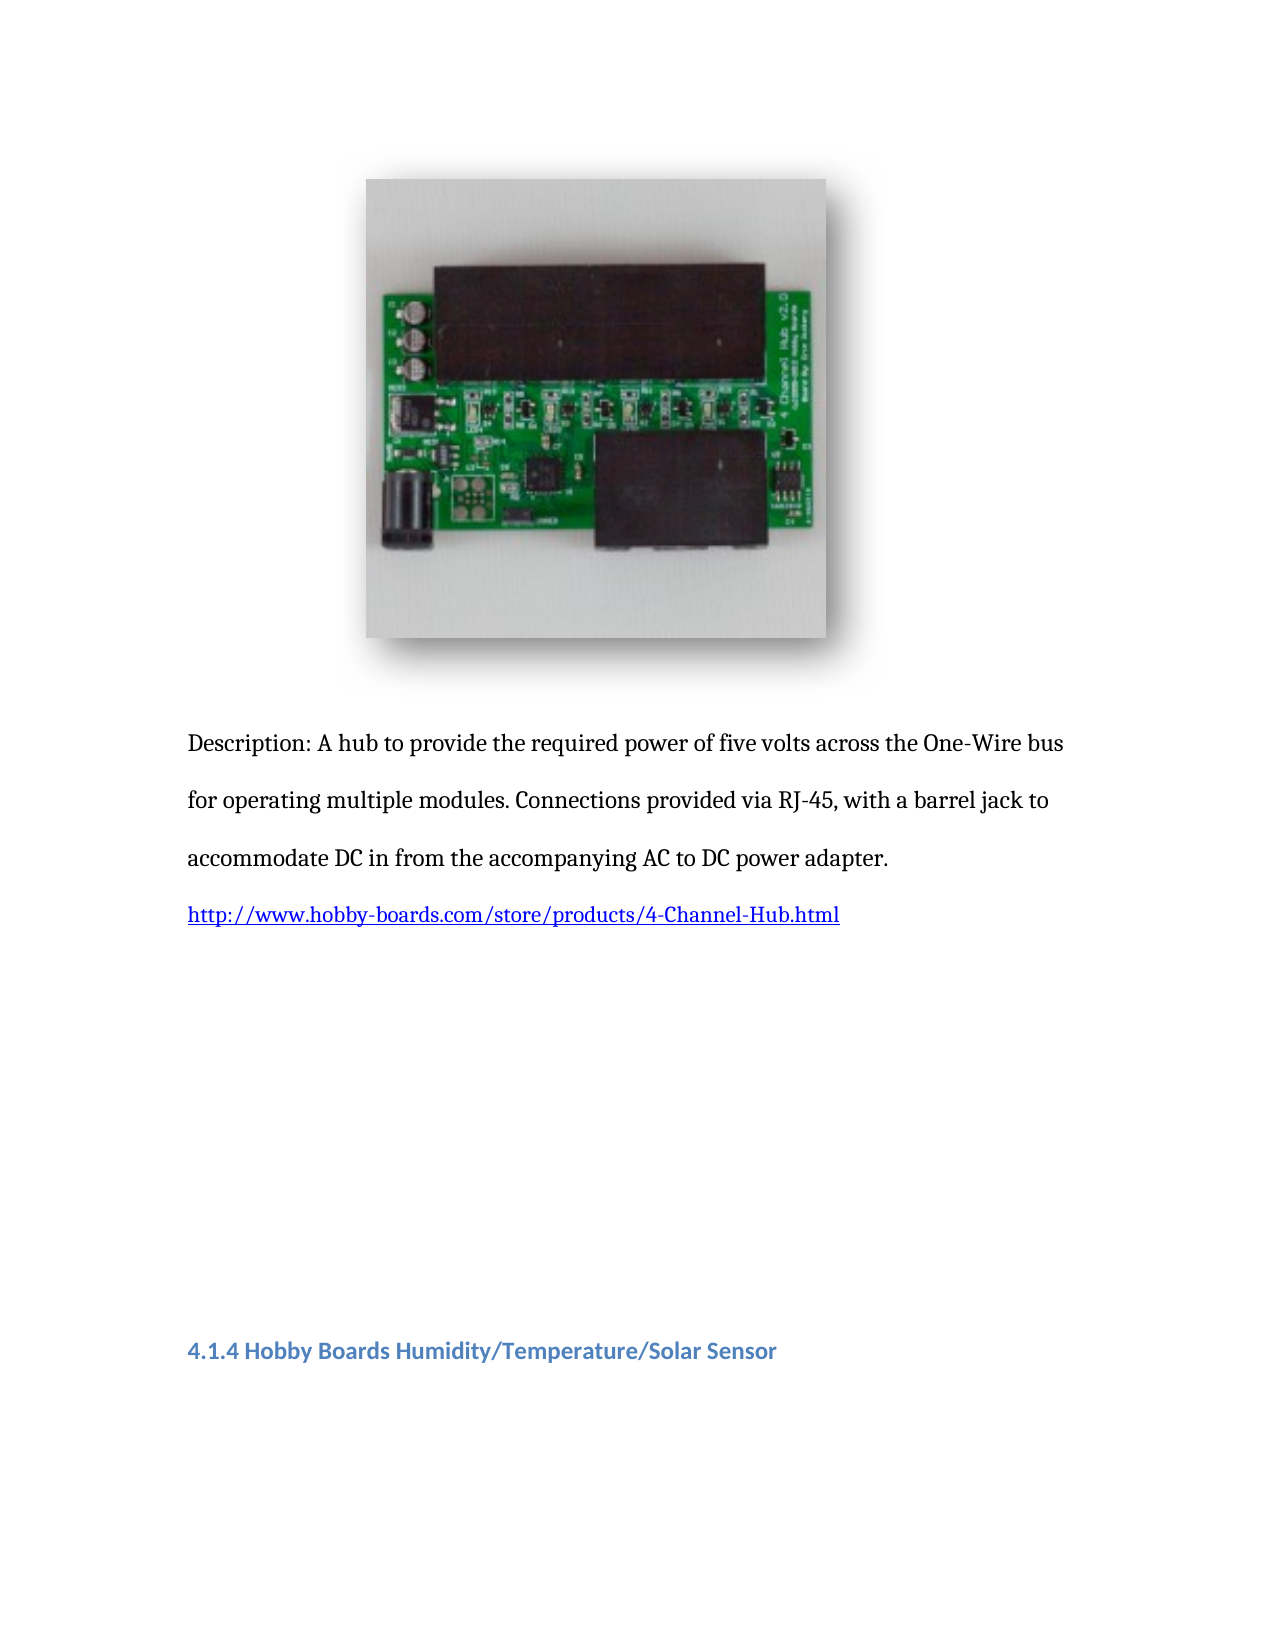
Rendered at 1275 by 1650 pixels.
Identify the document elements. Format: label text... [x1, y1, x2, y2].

subtitle 4.1.4 Hobby Boards Humidity/Temperature/Solar Sensor [187, 1335, 1087, 1366]
text Description: A hub to provide the required power of five volts across the One-Wire bus for operating multiple modules. Connections provided via RJ-45, with a barrel jack to accommodate DC in from the accompanying AC to DC power adapter. [187, 729, 1087, 873]
picture [366, 179, 826, 638]
text http://www.hobby-boards.com/store/products/4-Channel-Hub.html [112, 901, 1087, 928]
